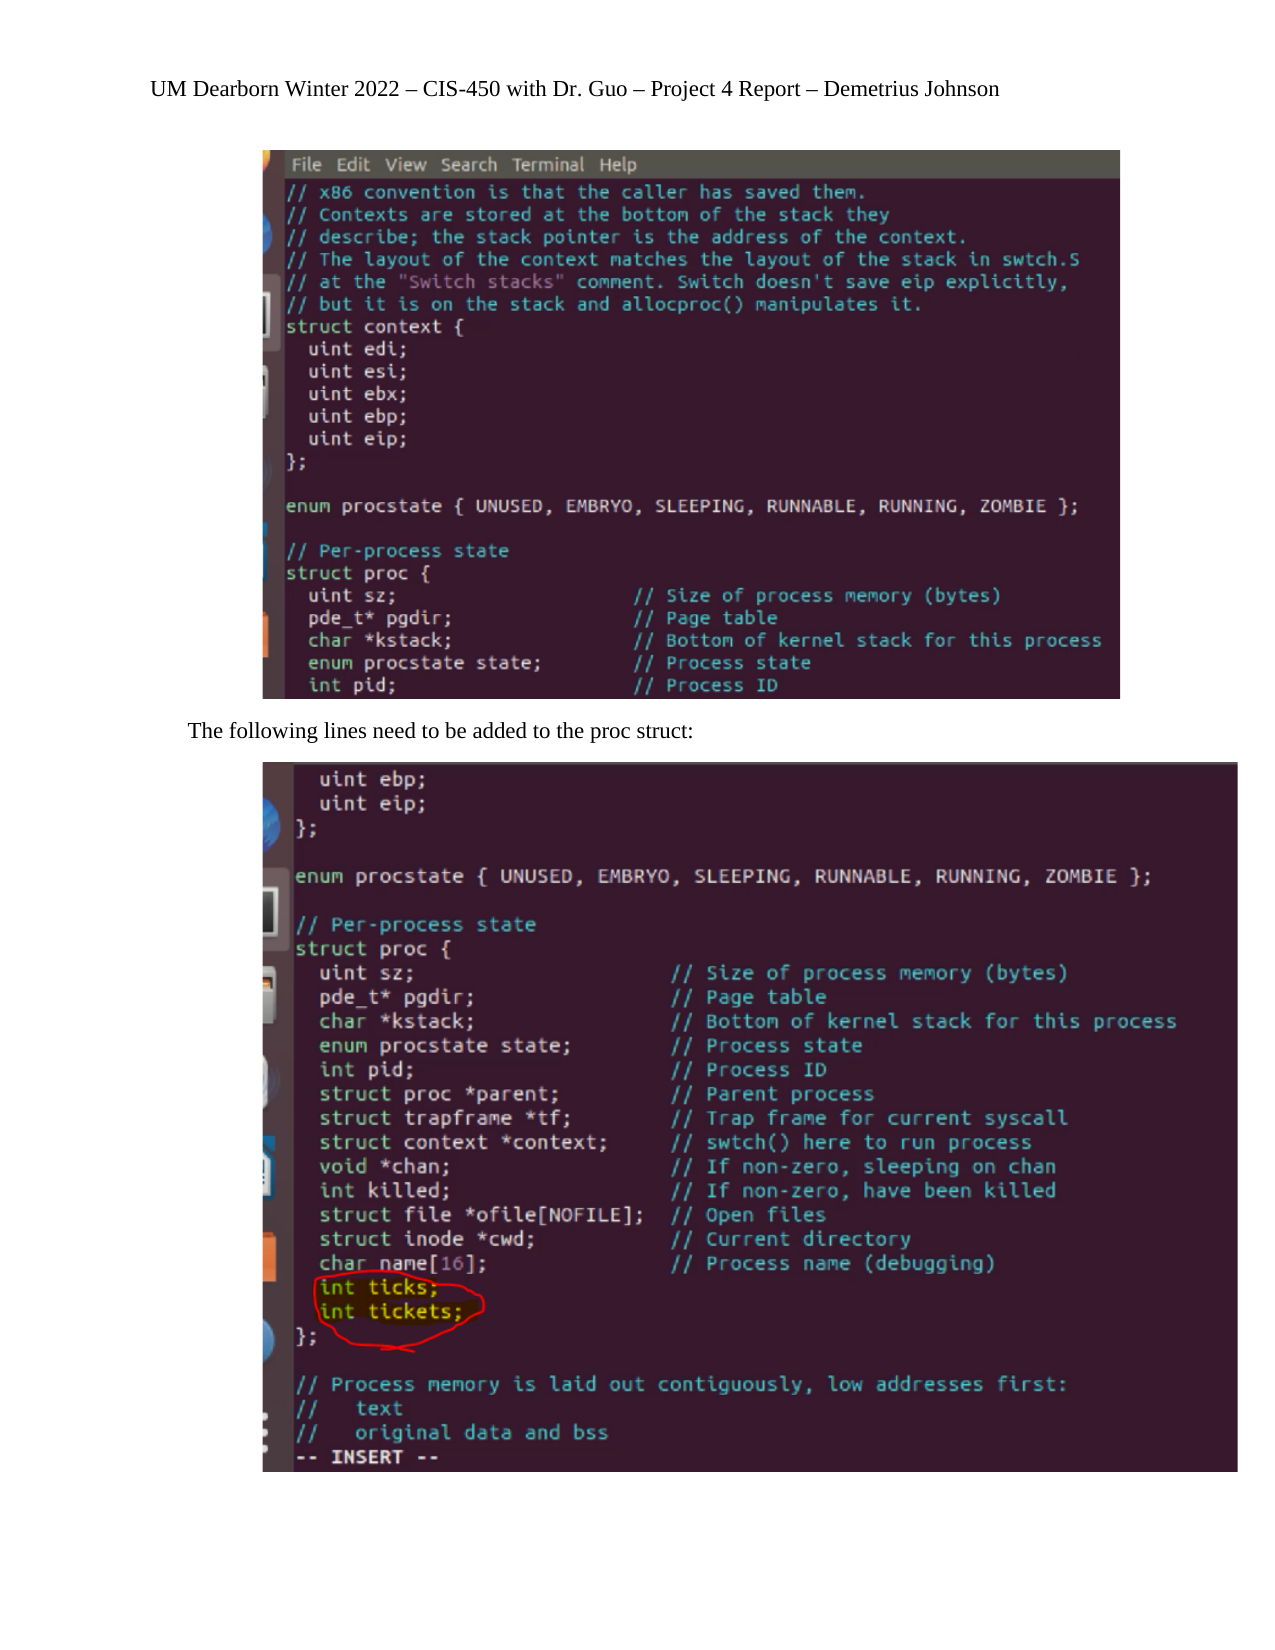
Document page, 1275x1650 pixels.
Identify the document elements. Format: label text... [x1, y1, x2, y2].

picture [262, 762, 1238, 1472]
text The following lines need to be added to the proc struct: [187, 717, 1125, 744]
picture [262, 150, 1121, 699]
